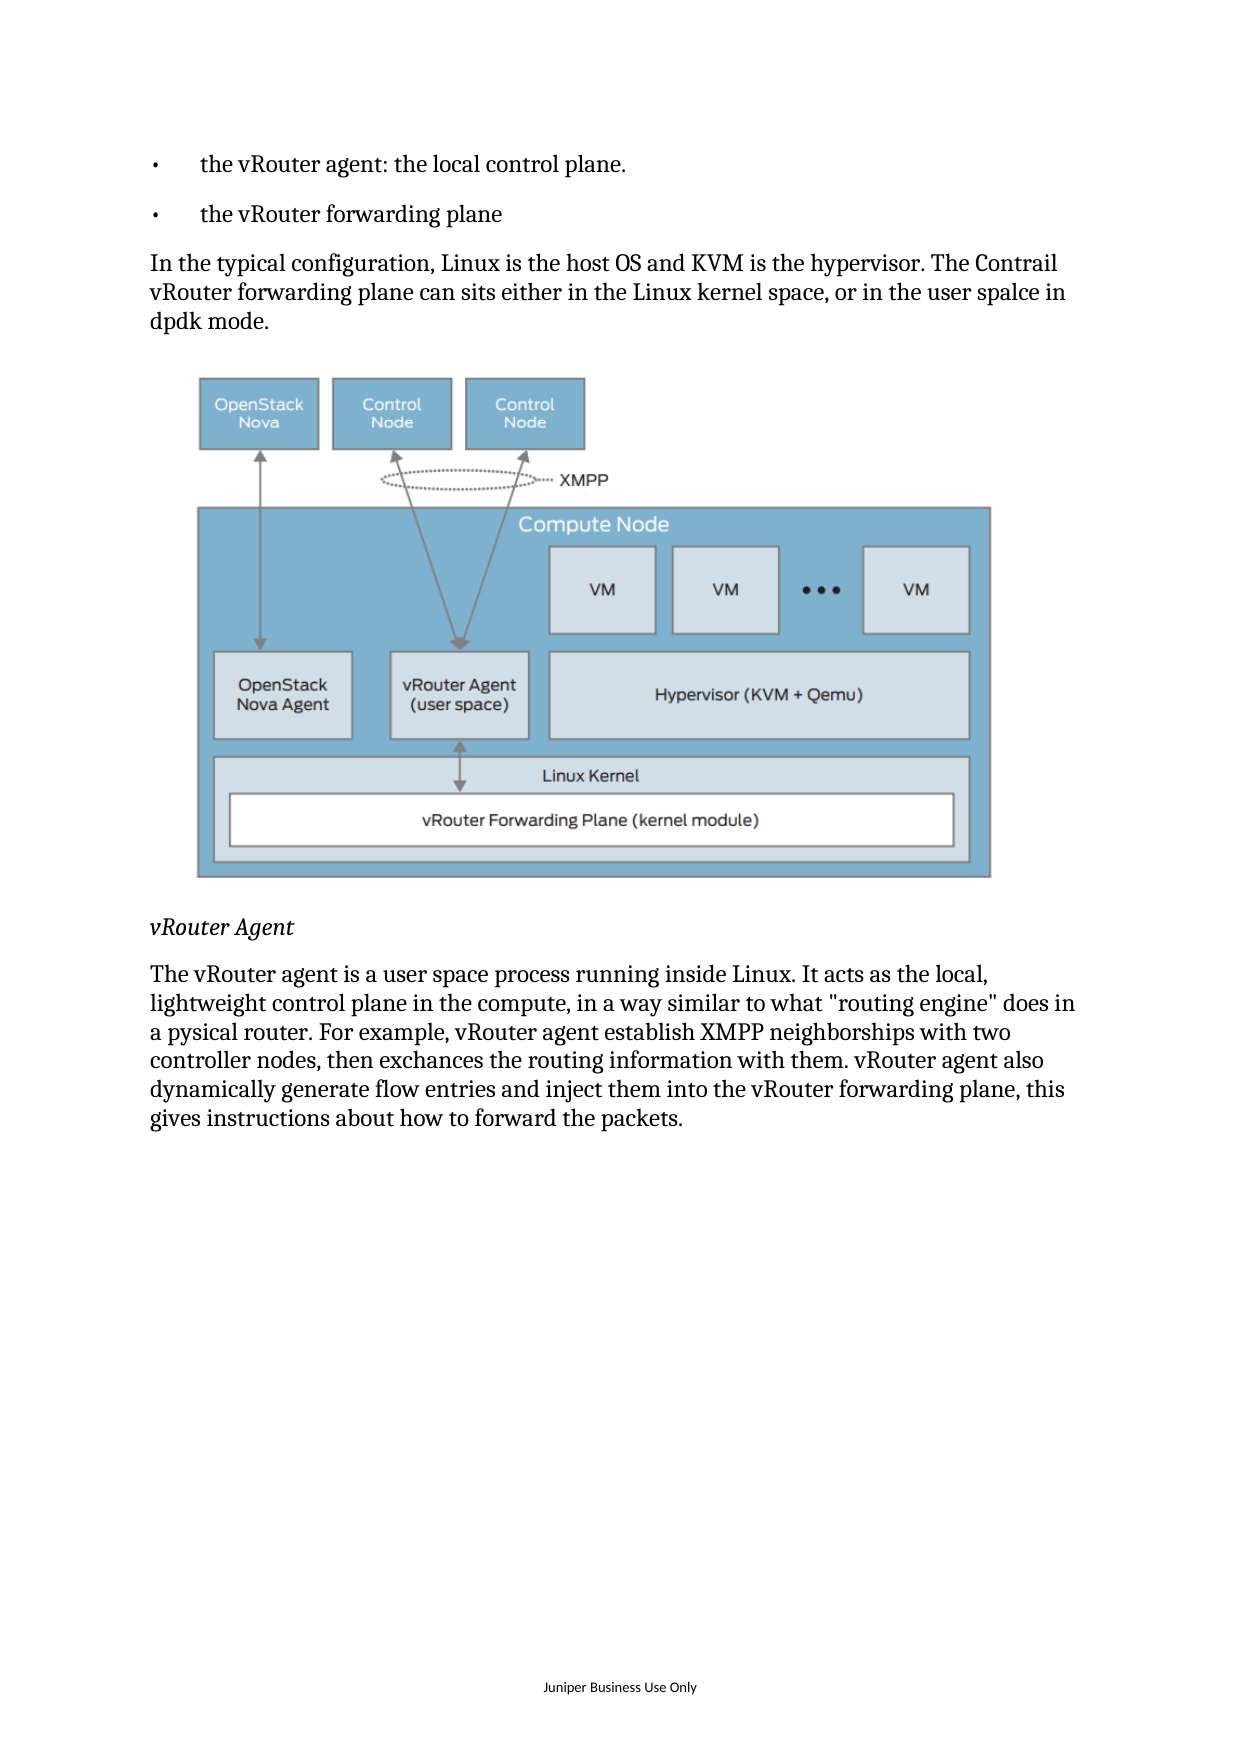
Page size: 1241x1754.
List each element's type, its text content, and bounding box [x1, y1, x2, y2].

text The vRouter agent is a user space process running inside Linux. It acts as the local, lightweight control plane in the compute, in a way similar to what "routing engine" does in a pysical router. For example, vRouter agent establish XMPP neighborships with two controller nodes, then exchances the routing information with them. vRouter agent also dynamically generate flow entries and inject them into the vRouter forwarding plane, this gives instructions about how to forward the packets. [150, 960, 1090, 1132]
list the vRouter forwarding plane [150, 199, 1090, 228]
text vRouter Agent [150, 912, 1090, 941]
text In the typical configuration, Linux is the host OS and KVM is the hypervisor. The Contrail vRouter forwarding plane can sits either in the Linux kernel space, or in the user spalce in dpdk mode. [150, 249, 1090, 335]
picture [150, 354, 1025, 892]
list the vRouter agent: the local control plane. [150, 150, 1090, 179]
